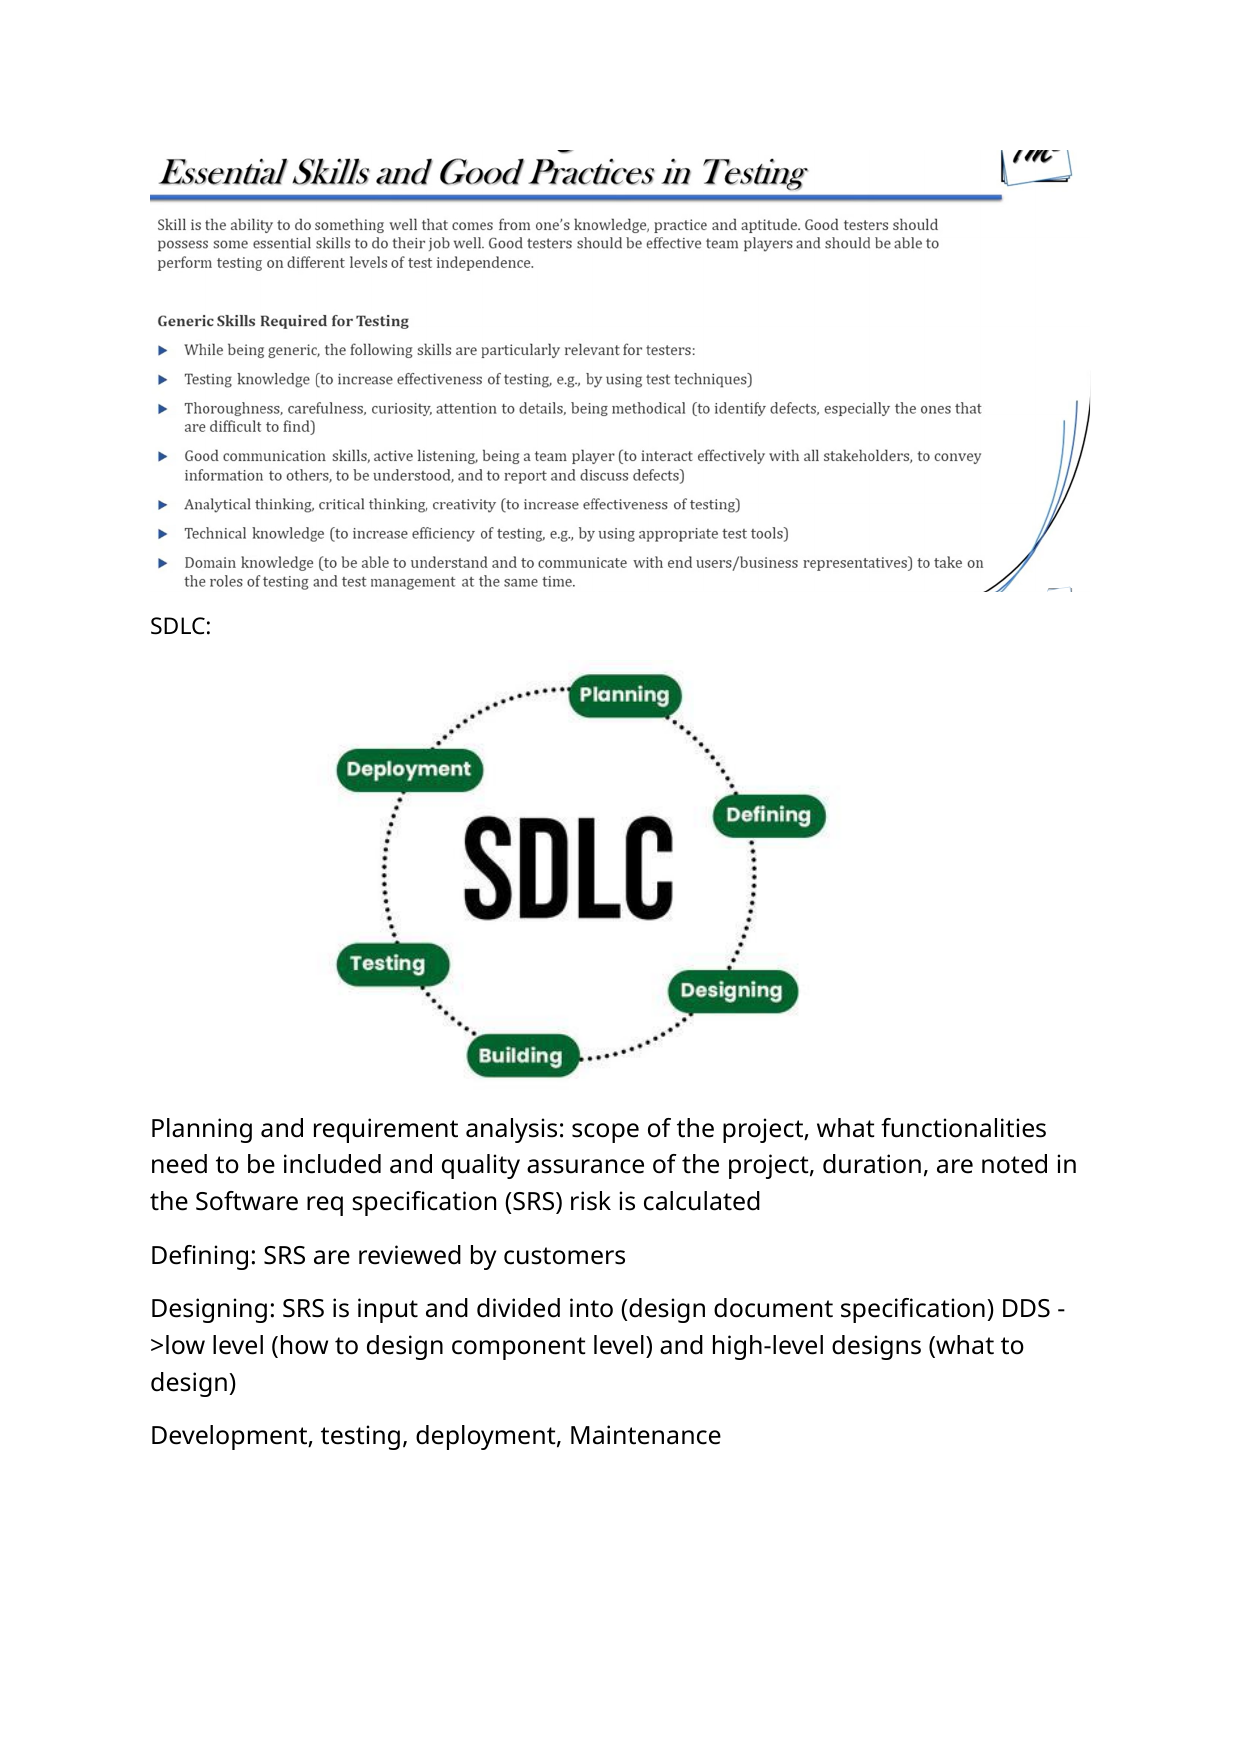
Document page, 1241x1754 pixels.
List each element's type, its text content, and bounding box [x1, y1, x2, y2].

text Designing: SRS is input and divided into (design document specification) DDS ->low level (how to design component level) and high-level designs (what to design) [150, 1291, 1090, 1398]
picture [150, 660, 1013, 1092]
text Defining: SRS are reviewed by customers [150, 1237, 1090, 1271]
text Development, testing, deployment, Maintenance [150, 1418, 1090, 1452]
picture [150, 150, 1091, 592]
text SDLC: [150, 610, 1090, 642]
text Planning and requirement analysis: scope of the project, what functionalities need to be included and quality assurance of the project, duration, are noted in the Software req specification (SRS) risk is calculated [150, 1110, 1090, 1218]
